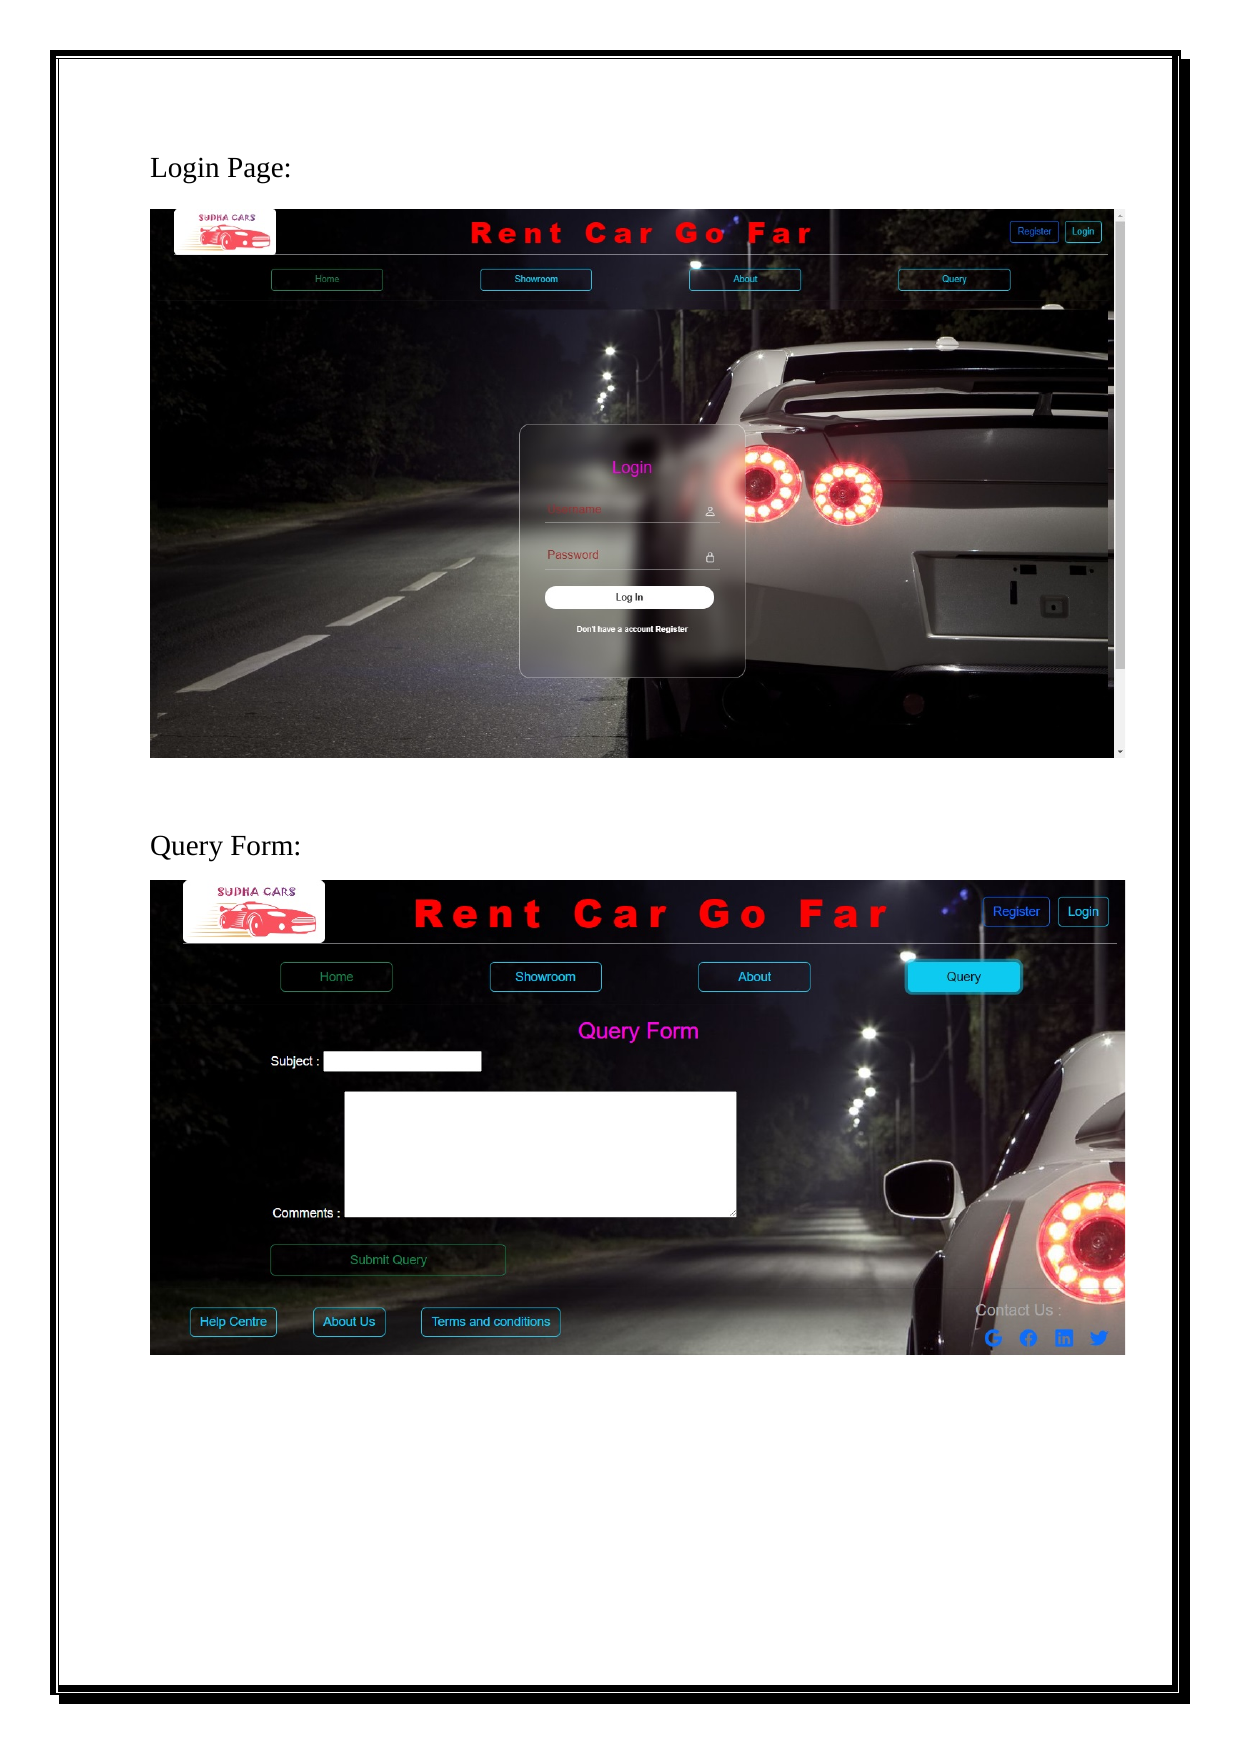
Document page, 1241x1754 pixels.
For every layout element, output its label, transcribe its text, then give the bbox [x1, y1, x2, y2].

text Login Page: [150, 150, 1081, 183]
picture [150, 880, 1125, 1425]
text Query Form: [150, 828, 1081, 862]
picture [150, 209, 1125, 758]
